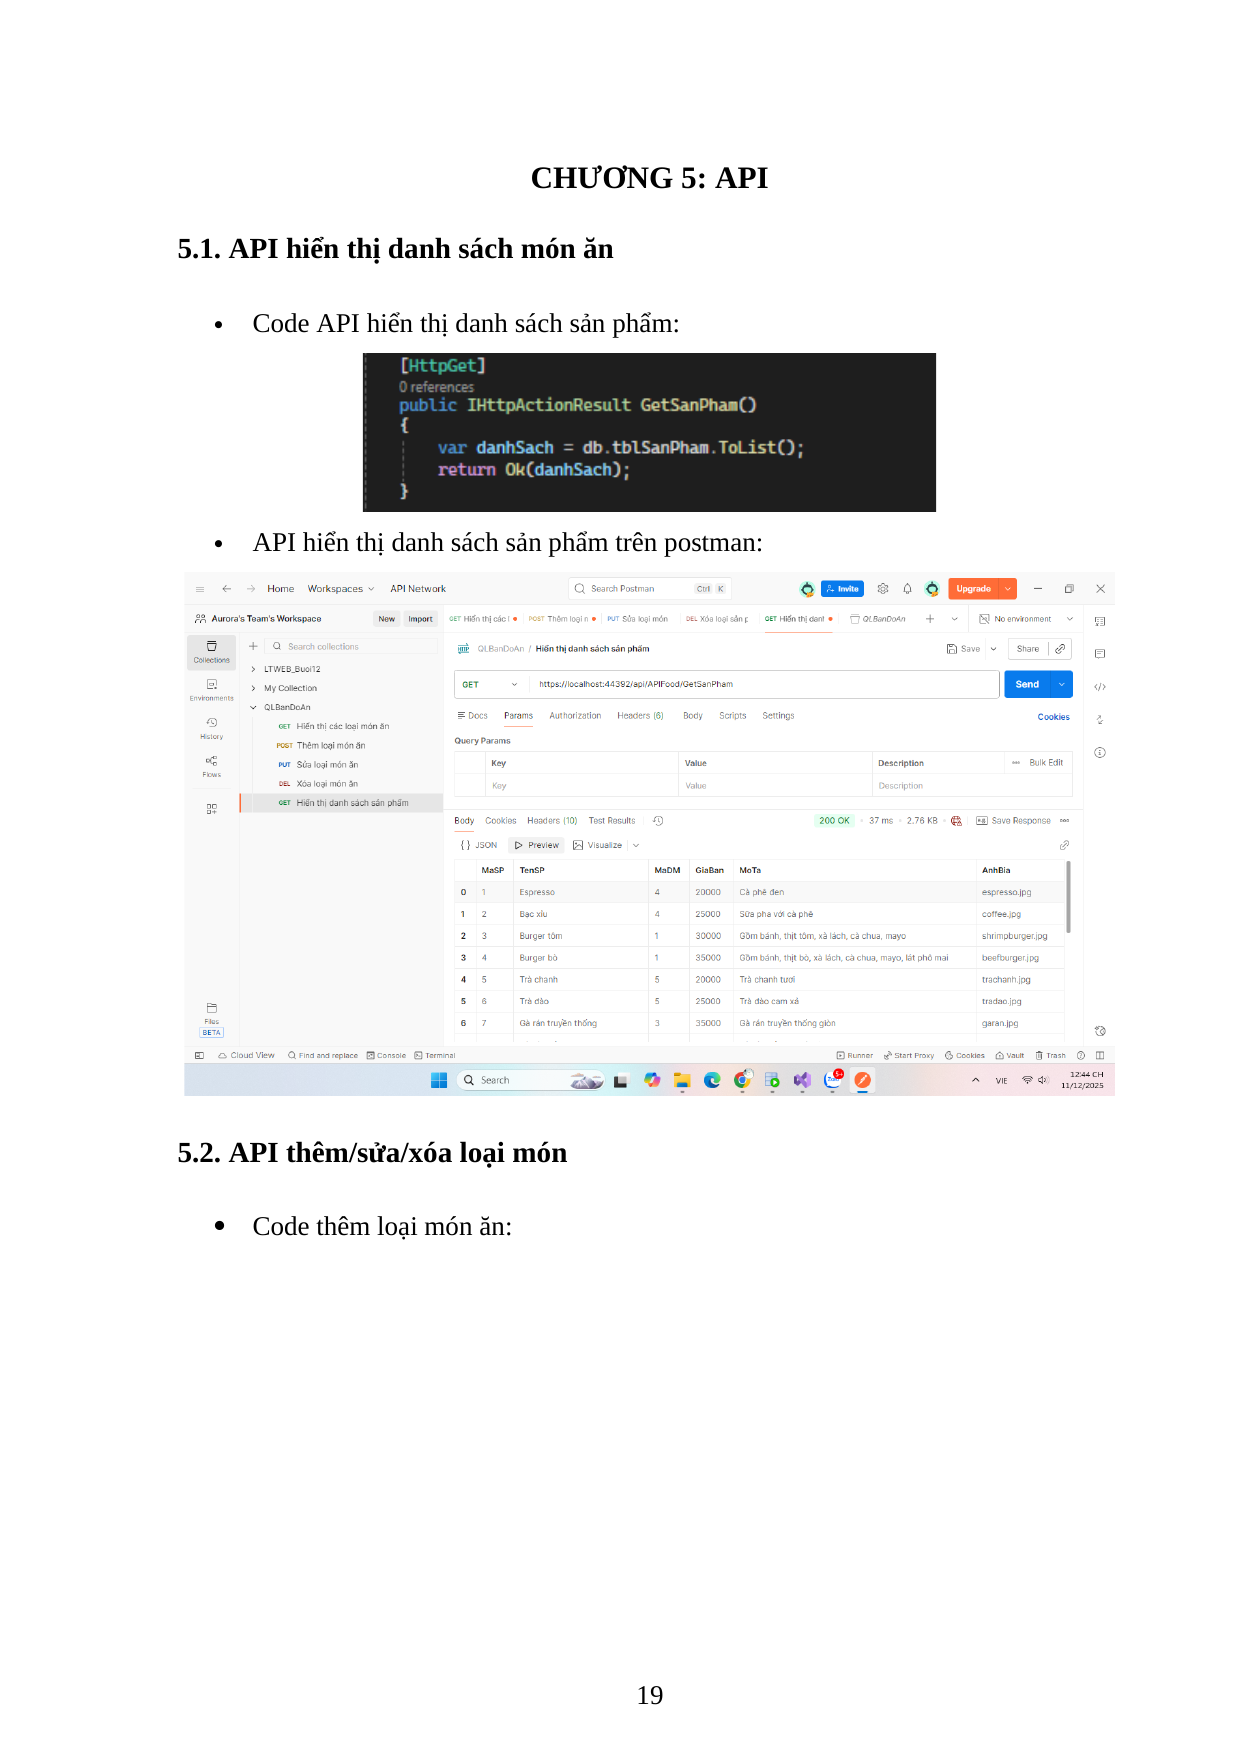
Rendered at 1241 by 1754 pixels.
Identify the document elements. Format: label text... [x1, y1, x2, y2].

list Code thêm loại món ăn: [215, 1210, 1122, 1242]
list API hiển thị danh sách sản phẩm trên postman: [215, 526, 1122, 557]
list Code API hiển thị danh sách sản phẩm: [215, 307, 1122, 338]
picture [184, 572, 1115, 1096]
picture [362, 353, 937, 512]
subtitle 5.1. API hiển thị danh sách món ăn [177, 231, 1122, 265]
subtitle CHƯƠNG 5: API [177, 160, 1122, 196]
subtitle 5.2. API thêm/sửa/xóa loại món [177, 1135, 1122, 1169]
